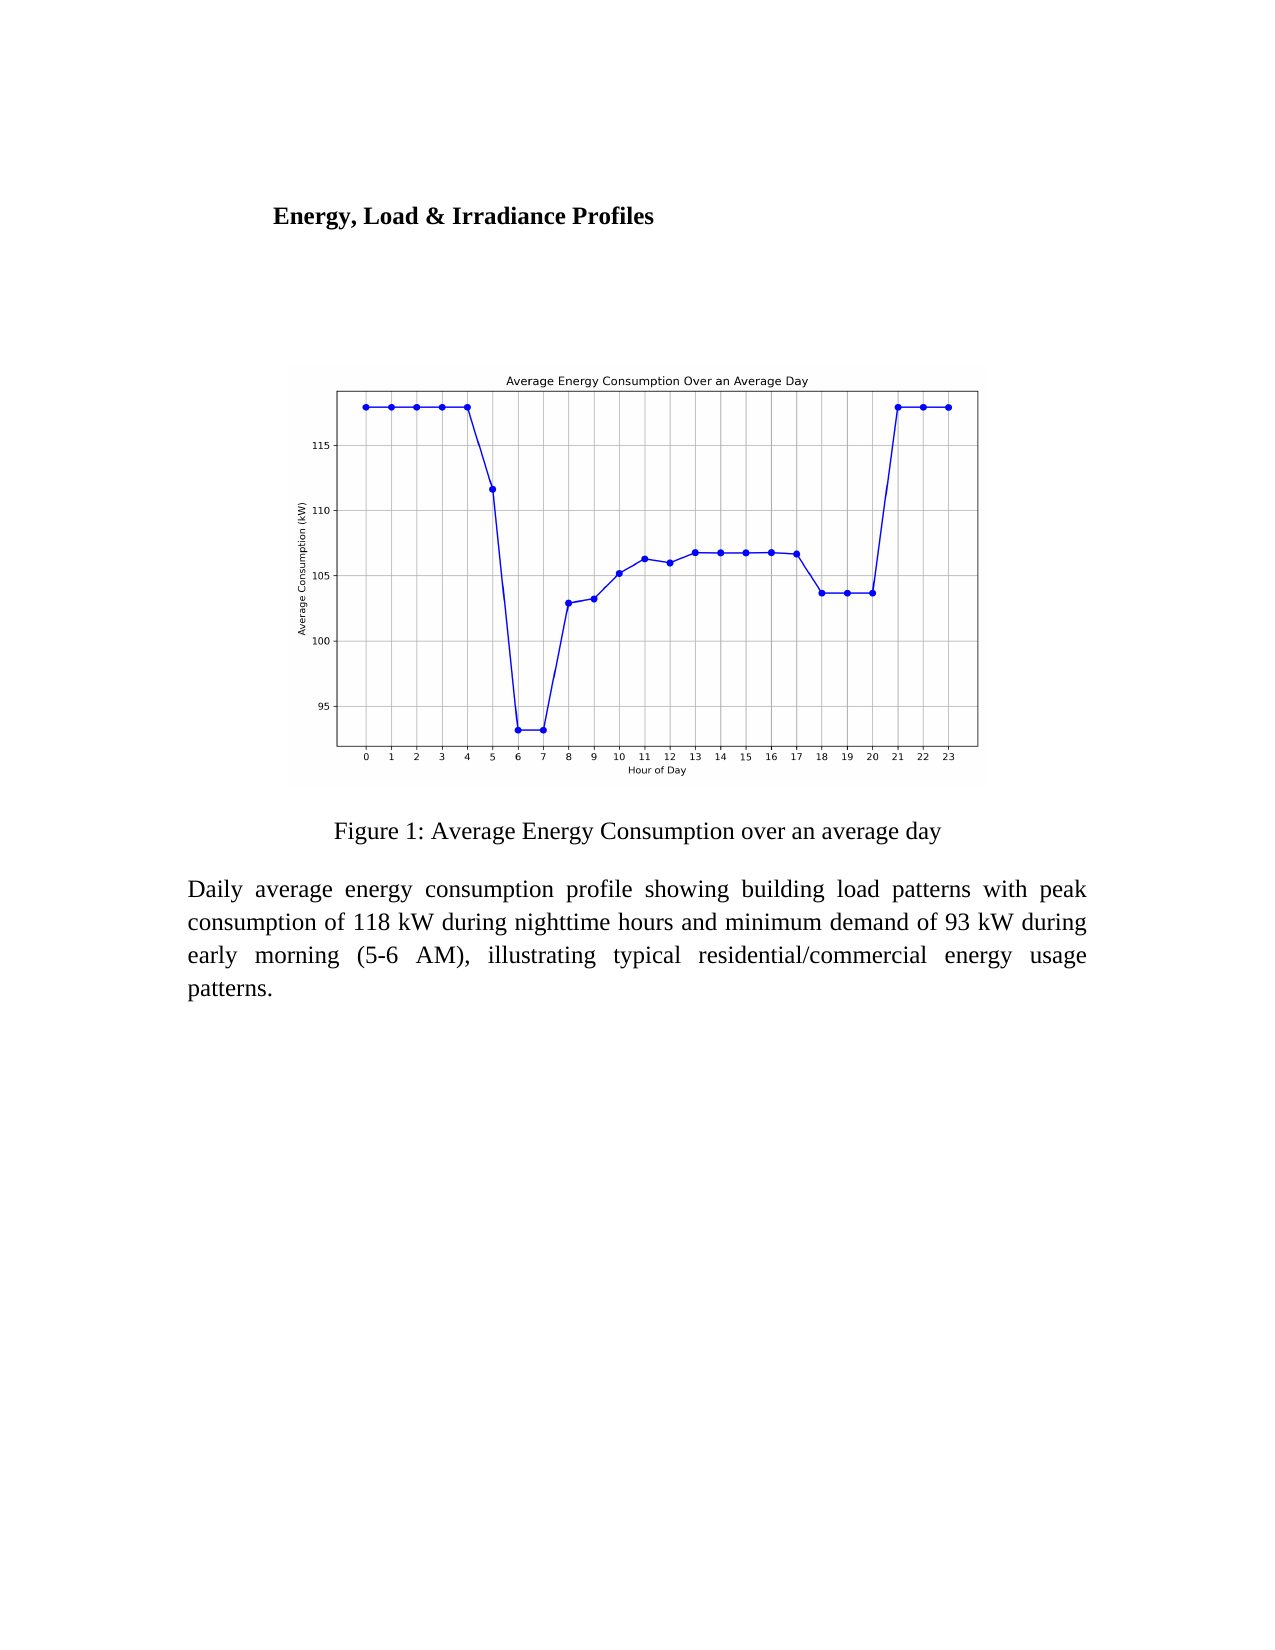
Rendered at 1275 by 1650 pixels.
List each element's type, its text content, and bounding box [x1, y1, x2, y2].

subtitle Energy, Load & Irradiance Profiles [230, 201, 1087, 230]
picture [287, 366, 988, 787]
text Daily average energy consumption profile showing building load patterns with peak consumption of 118 kW during nighttime hours and minimum demand of 93 kW during early morning (5-6 AM), illustrating typical residential/commercial energy usage patterns. [187, 874, 1087, 1002]
text Figure 1: Average Energy Consumption over an average day [187, 816, 1087, 844]
